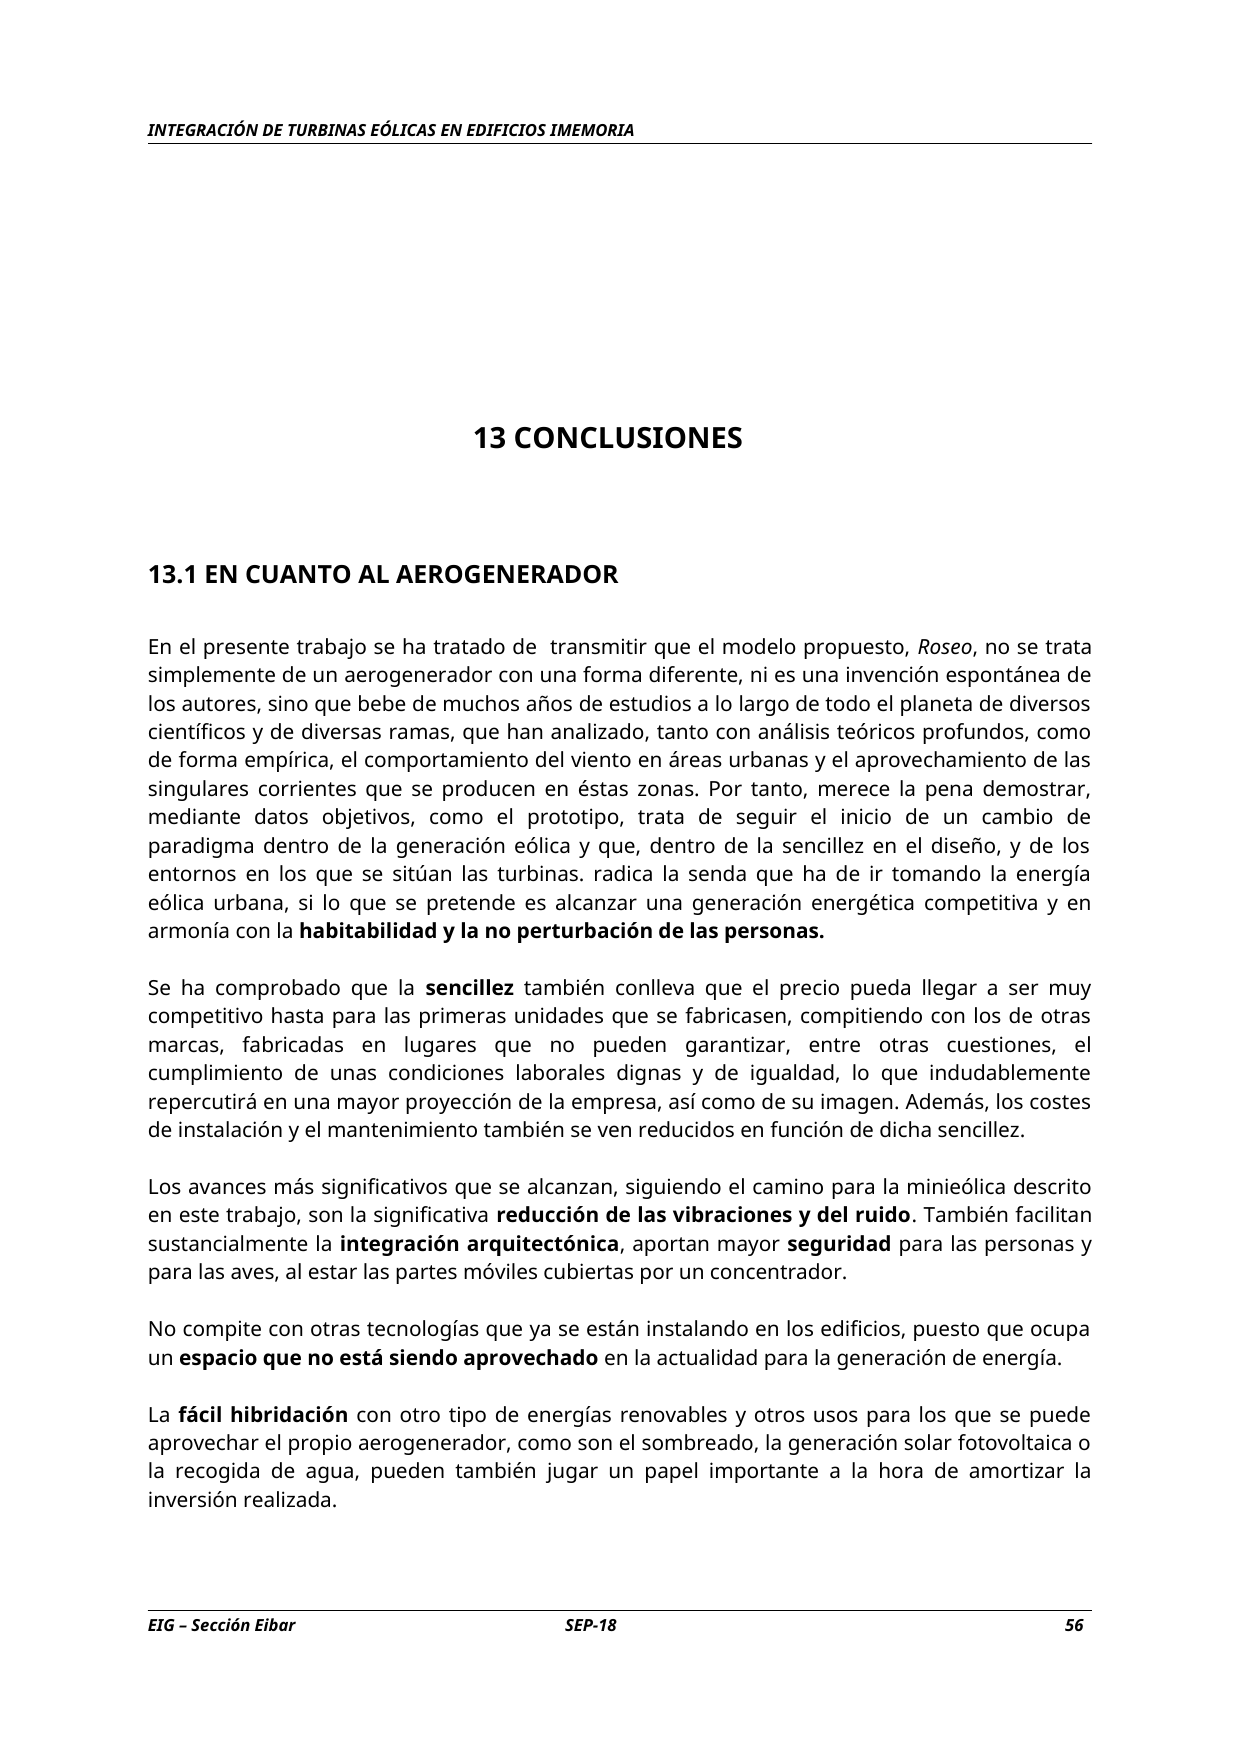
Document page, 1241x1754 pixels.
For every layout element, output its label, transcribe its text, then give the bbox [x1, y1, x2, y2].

text La fácil hibridación con otro tipo de energías renovables y otros usos para los que se puede aprovechar el propio aerogenerador, como son el sombreado, la generación solar fotovoltaica o la recogida de agua, pueden también jugar un papel importante a la hora de amortizar la inversión realizada. [148, 1400, 1092, 1513]
text 13 Conclusiones [148, 417, 1092, 457]
text Se ha comprobado que la sencillez también conlleva que el precio pueda llegar a ser muy competitivo hasta para las primeras unidades que se fabricasen, compitiendo con los de otras marcas, fabricadas en lugares que no pueden garantizar, entre otras cuestiones, el cumplimiento de unas condiciones laborales dignas y de igualdad, lo que indudablemente repercutirá en una mayor proyección de la empresa, así como de su imagen. Además, los costes de instalación y el mantenimiento también se ven reducidos en función de dicha sencillez. [148, 973, 1092, 1144]
text No compite con otras tecnologías que ya se están instalando en los edificios, puesto que ocupa un espacio que no está siendo aprovechado en la actualidad para la generación de energía. [148, 1314, 1092, 1371]
text Los avances más significativos que se alcanzan, siguiendo el camino para la minieólica descrito en este trabajo, son la significativa reducción de las vibraciones y del ruido. También facilitan sustancialmente la integración arquitectónica, aportan mayor seguridad para las personas y para las aves, al estar las partes móviles cubiertas por un concentrador. [148, 1172, 1092, 1286]
text En el presente trabajo se ha tratado de transmitir que el modelo propuesto, Roseo, no se trata simplemente de un aerogenerador con una forma diferente, ni es una invención espontánea de los autores, sino que bebe de muchos años de estudios a lo largo de todo el planeta de diversos científicos y de diversas ramas, que han analizado, tanto con análisis teóricos profundos, como de forma empírica, el comportamiento del viento en áreas urbanas y el aprovechamiento de las singulares corrientes que se producen en éstas zonas. Por tanto, merece la pena demostrar, mediante datos objetivos, como el prototipo, trata de seguir el inicio de un cambio de paradigma dentro de la generación eólica y que, dentro de la sencillez en el diseño, y de los entornos en los que se sitúan las turbinas. radica la senda que ha de ir tomando la energía eólica urbana, si lo que se pretende es alcanzar una generación energética competitiva y en armonía con la habitabilidad y la no perturbación de las personas. [148, 632, 1092, 945]
text 13.1 En cuanto al aerogenerador [148, 557, 1092, 591]
